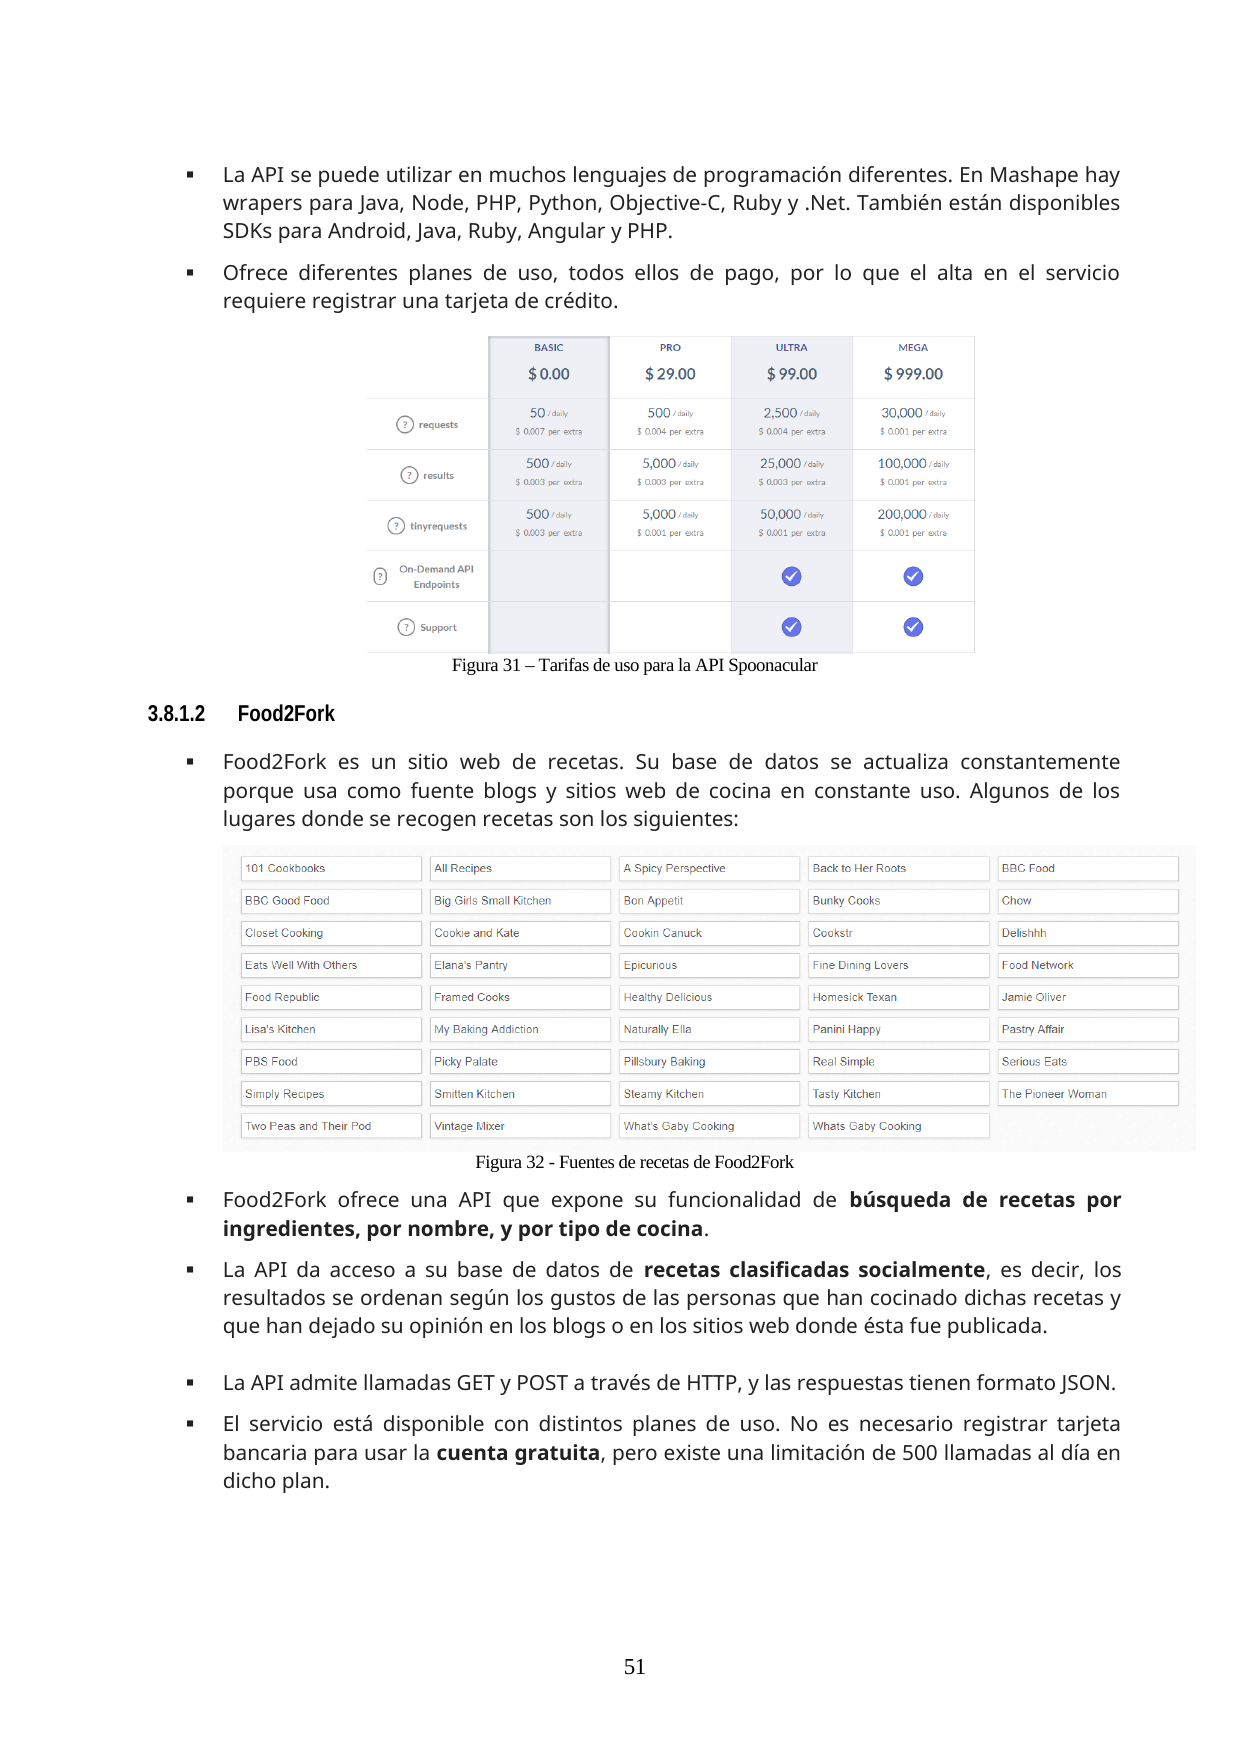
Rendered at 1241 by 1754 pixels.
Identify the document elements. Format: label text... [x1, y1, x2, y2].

list La API da acceso a su base de datos de recetas clasificadas socialmente, es decir, los resultados se ordenan según los gustos de las personas que han cocinado dichas recetas y que han dejado su opinión en los blogs o en los sitios web donde ésta fue publicada. [185, 1255, 1122, 1340]
subtitle Food2Fork [148, 700, 1122, 726]
list La API se puede utilizar en muchos lenguajes de programación diferentes. En Mashape hay wrapers para Java, Node, PHP, Python, Objective-C, Ruby y .Net. También están disponibles SDKs para Android, Java, Ruby, Angular y PHP. [185, 160, 1122, 245]
list Ofrece diferentes planes de uso, todos ellos de pago, por lo que el alta en el servicio requiere registrar una tarjeta de crédito. [185, 258, 1122, 314]
list El servicio está disponible con distintos planes de uso. No es necesario registrar tarjeta bancaria para usar la cuenta gratuita, pero existe una limitación de 500 llamadas al día en dicho plan. [185, 1409, 1122, 1495]
picture [222, 845, 1197, 1152]
list La API admite llamadas GET y POST a través de HTTP, y las respuestas tienen formato JSON. [185, 1368, 1122, 1397]
picture [351, 327, 993, 654]
list Food2Fork es un sitio web de recetas. Su base de datos se actualiza constantemente porque usa como fuente blogs y sitios web de cocina en constante uso. Algunos de los lugares donde se recogen recetas son los siguientes: [185, 747, 1122, 833]
list Food2Fork ofrece una API que expone su funcionalidad de búsqueda de recetas por ingredientes, por nombre, y por tipo de cocina. [185, 1185, 1122, 1242]
